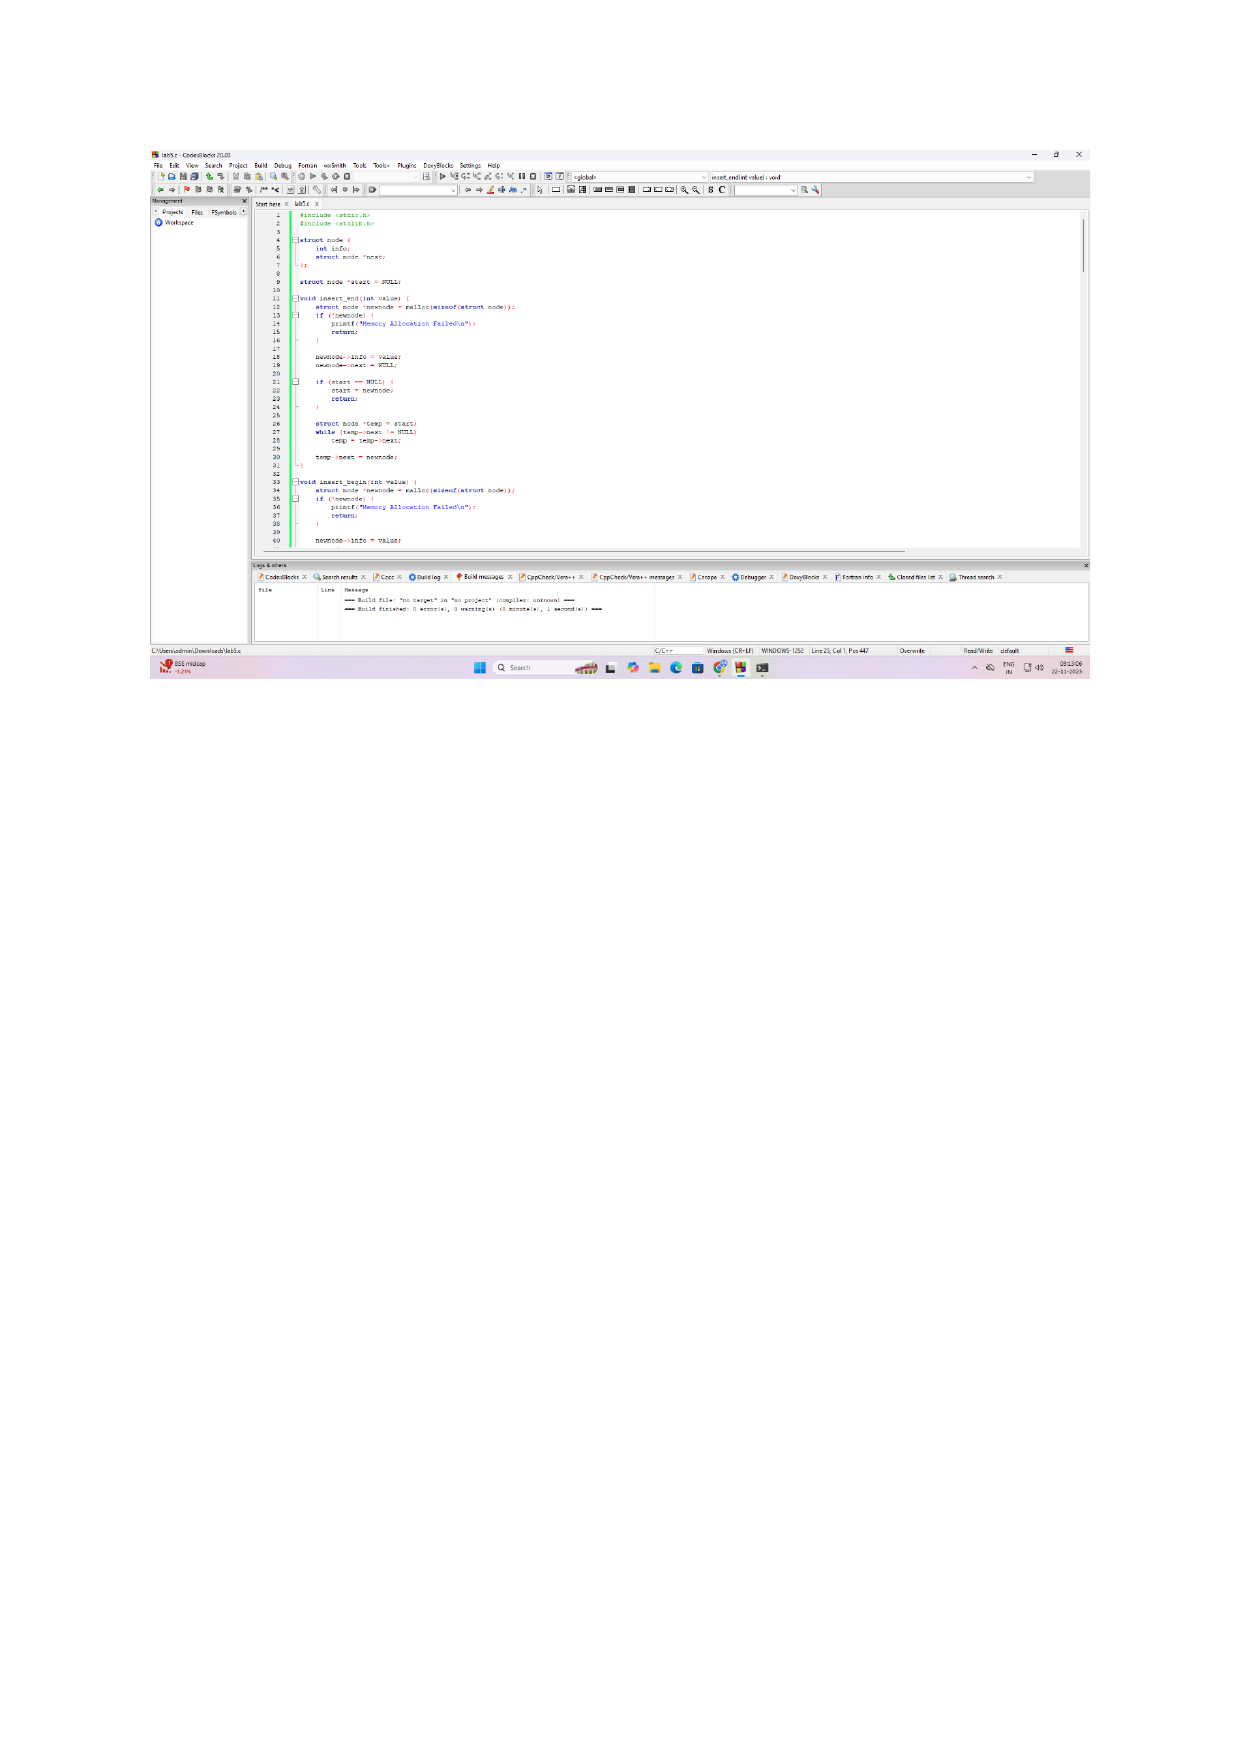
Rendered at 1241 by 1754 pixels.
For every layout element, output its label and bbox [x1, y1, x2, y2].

picture [150, 150, 1091, 679]
